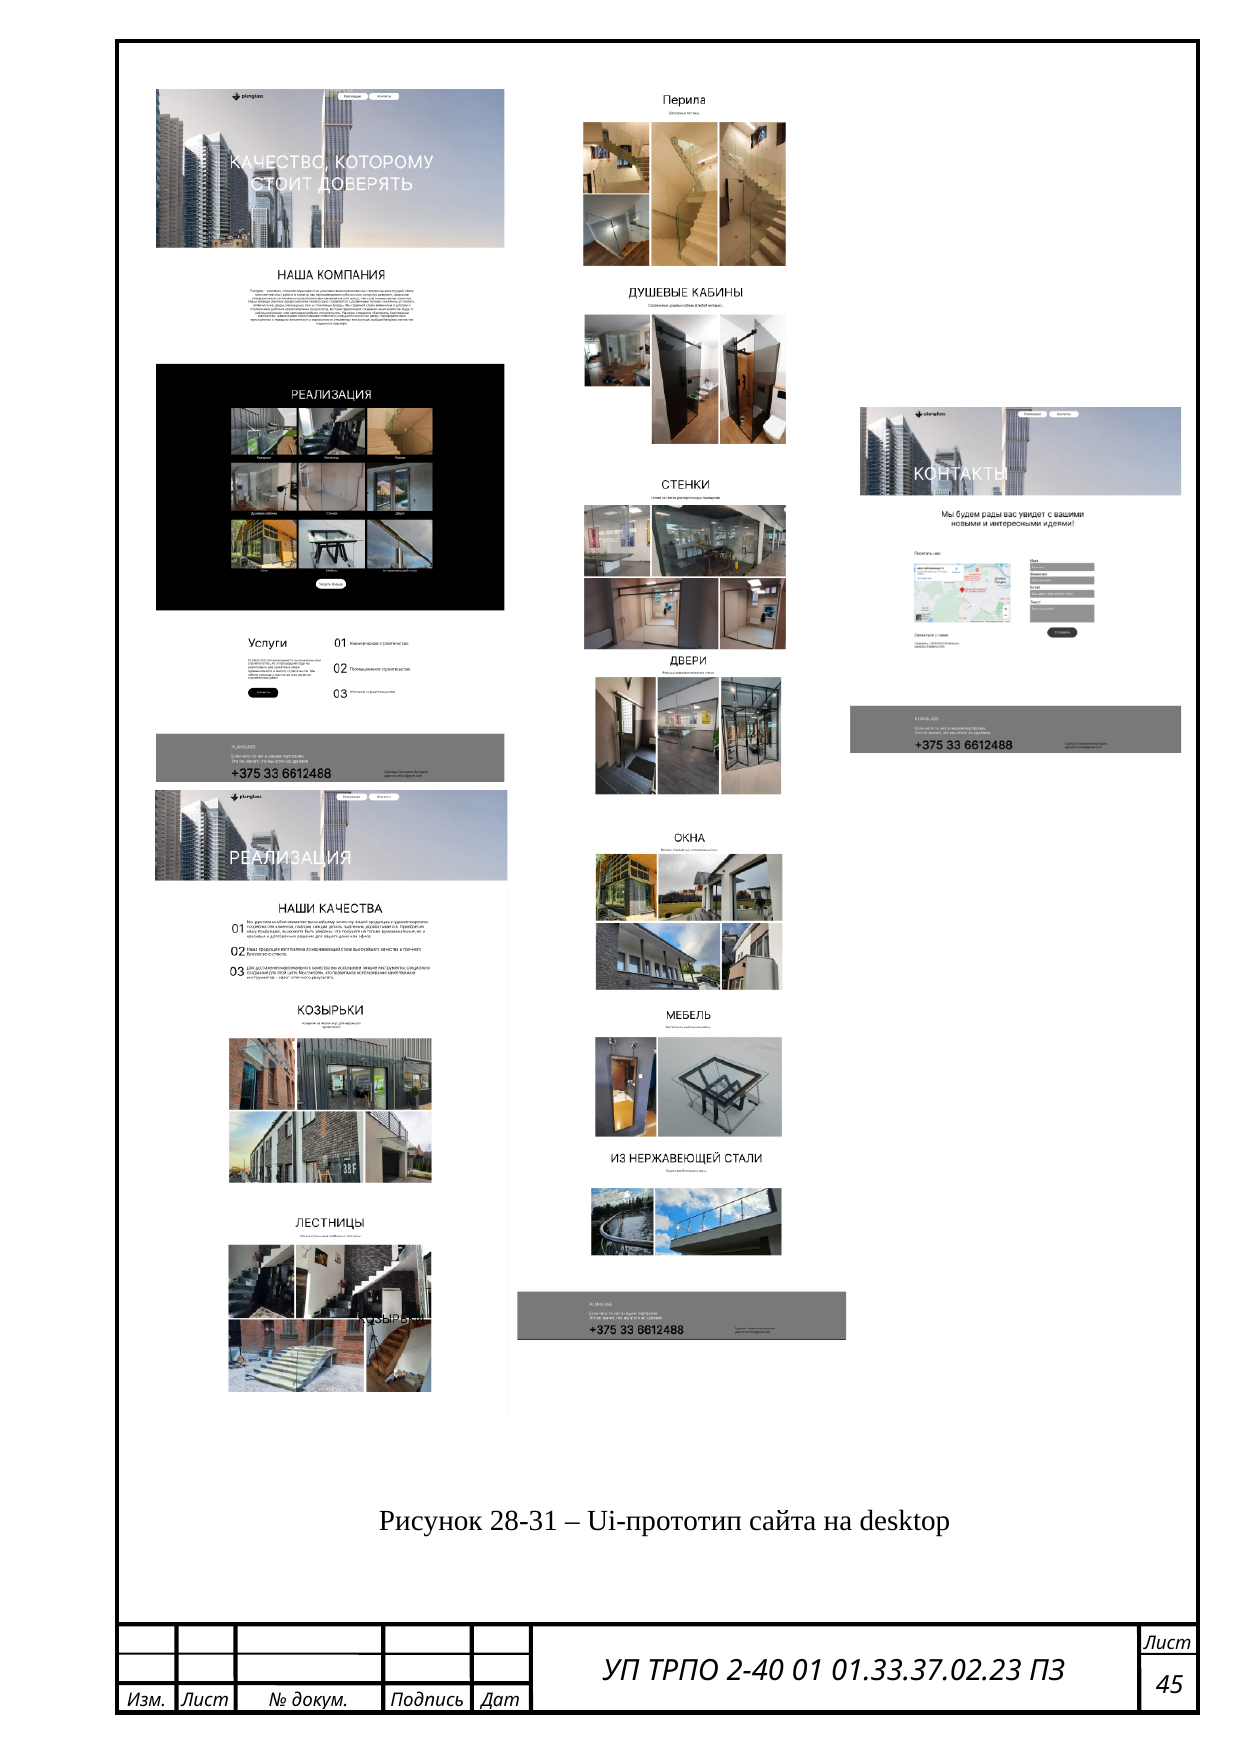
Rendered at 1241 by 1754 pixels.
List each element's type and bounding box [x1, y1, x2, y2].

picture [508, 88, 1182, 1340]
picture [156, 89, 505, 782]
picture [155, 790, 508, 1421]
